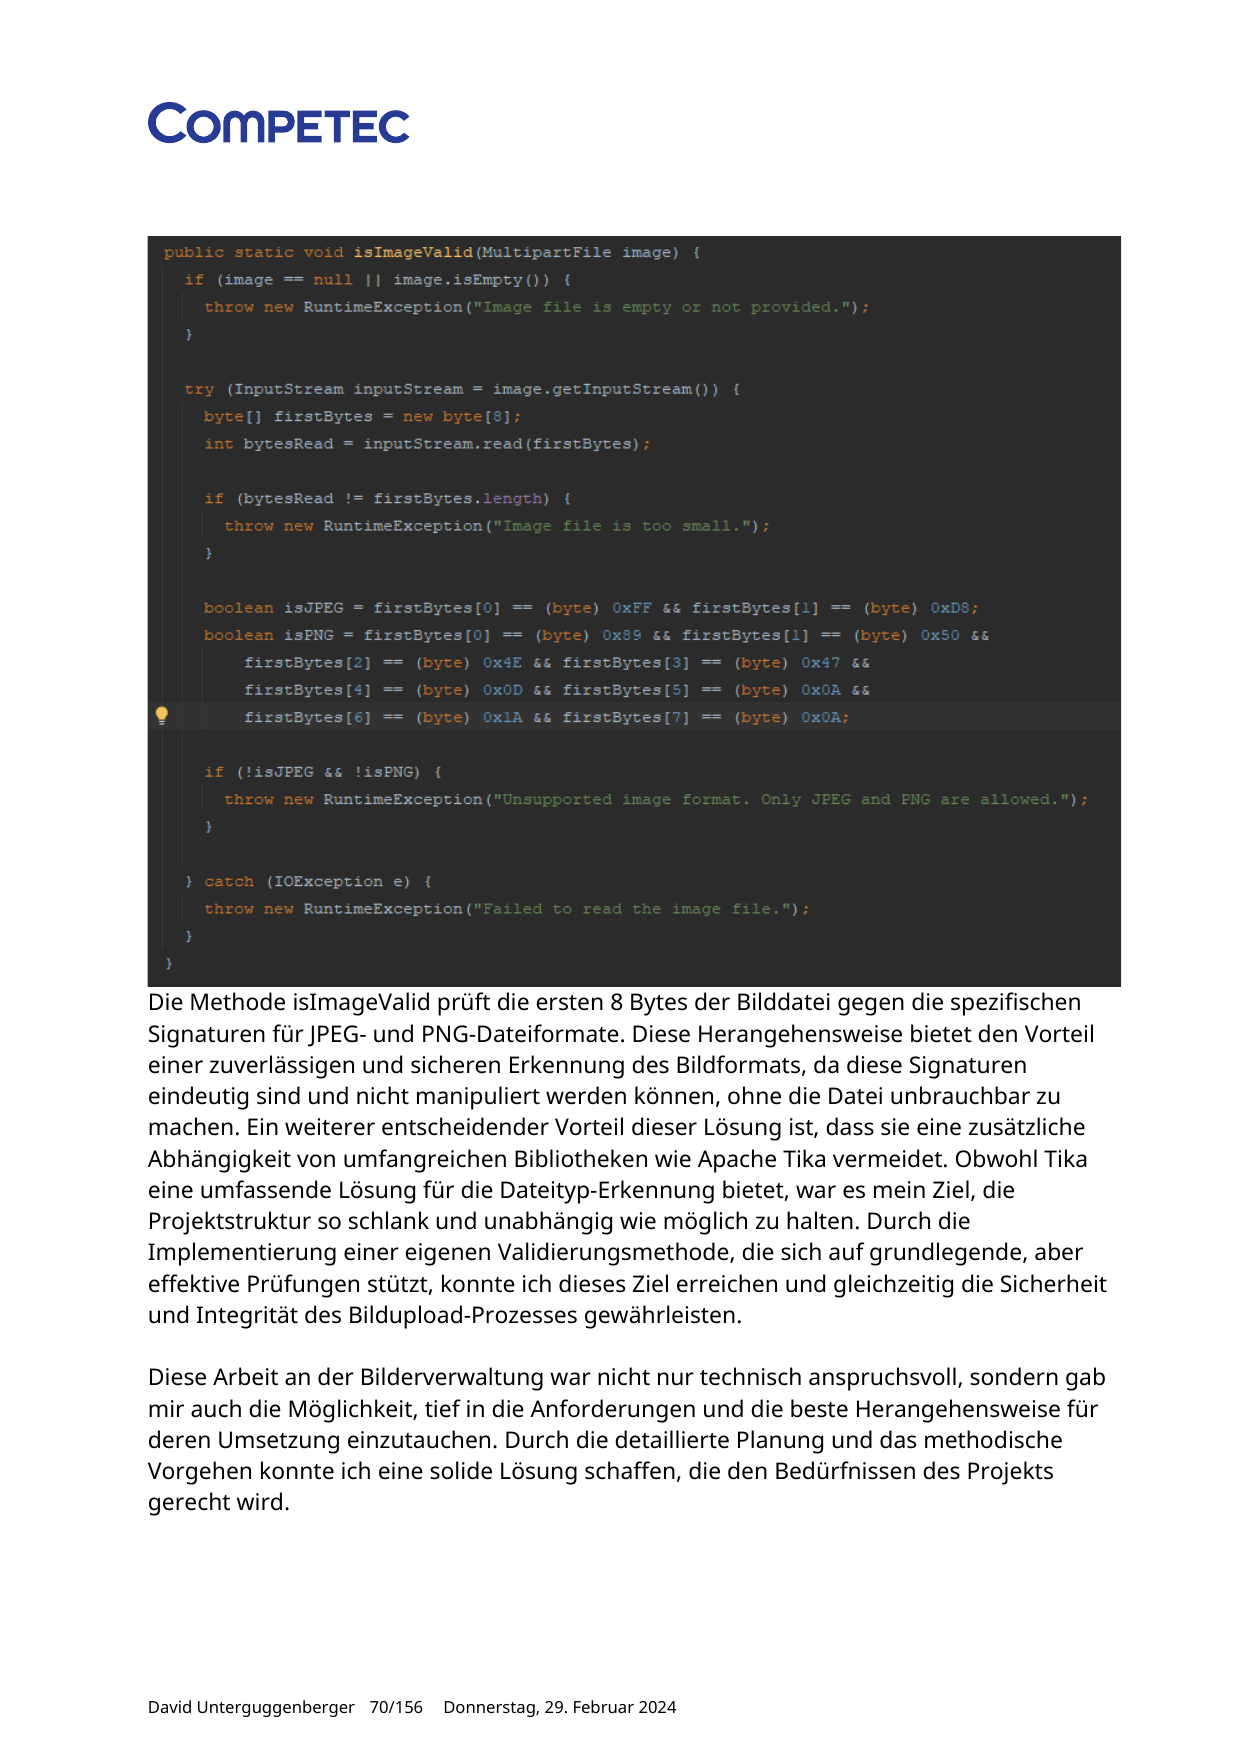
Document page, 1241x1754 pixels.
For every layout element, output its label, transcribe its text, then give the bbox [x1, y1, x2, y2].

picture [147, 236, 1122, 987]
text Die Methode isImageValid prüft die ersten 8 Bytes der Bilddatei gegen die spezifischen Signaturen für JPEG- und PNG-Dateiformate. Diese Herangehensweise bietet den Vorteil einer zuverlässigen und sicheren Erkennung des Bildformats, da diese Signaturen eindeutig sind und nicht manipuliert werden können, ohne die Datei unbrauchbar zu machen. Ein weiterer entscheidender Vorteil dieser Lösung ist, dass sie eine zusätzliche Abhängigkeit von umfangreichen Bibliotheken wie Apache Tika vermeidet. Obwohl Tika eine umfassende Lösung für die Dateityp-Erkennung bietet, war es mein Ziel, die Projektstruktur so schlank und unabhängig wie möglich zu halten. Durch die Implementierung einer eigenen Validierungsmethode, die sich auf grundlegende, aber effektive Prüfungen stützt, konnte ich dieses Ziel erreichen und gleichzeitig die Sicherheit und Integrität des Bildupload-Prozesses gewährleisten. [148, 987, 1122, 1330]
text Diese Arbeit an der Bilderverwaltung war nicht nur technisch anspruchsvoll, sondern gab mir auch die Möglichkeit, tief in die Anforderungen und die beste Herangehensweise für deren Umsetzung einzutauchen. Durch die detaillierte Planung und das methodische Vorgehen konnte ich eine solide Lösung schaffen, die den Bedürfnissen des Projekts gerecht wird. [148, 1361, 1122, 1517]
